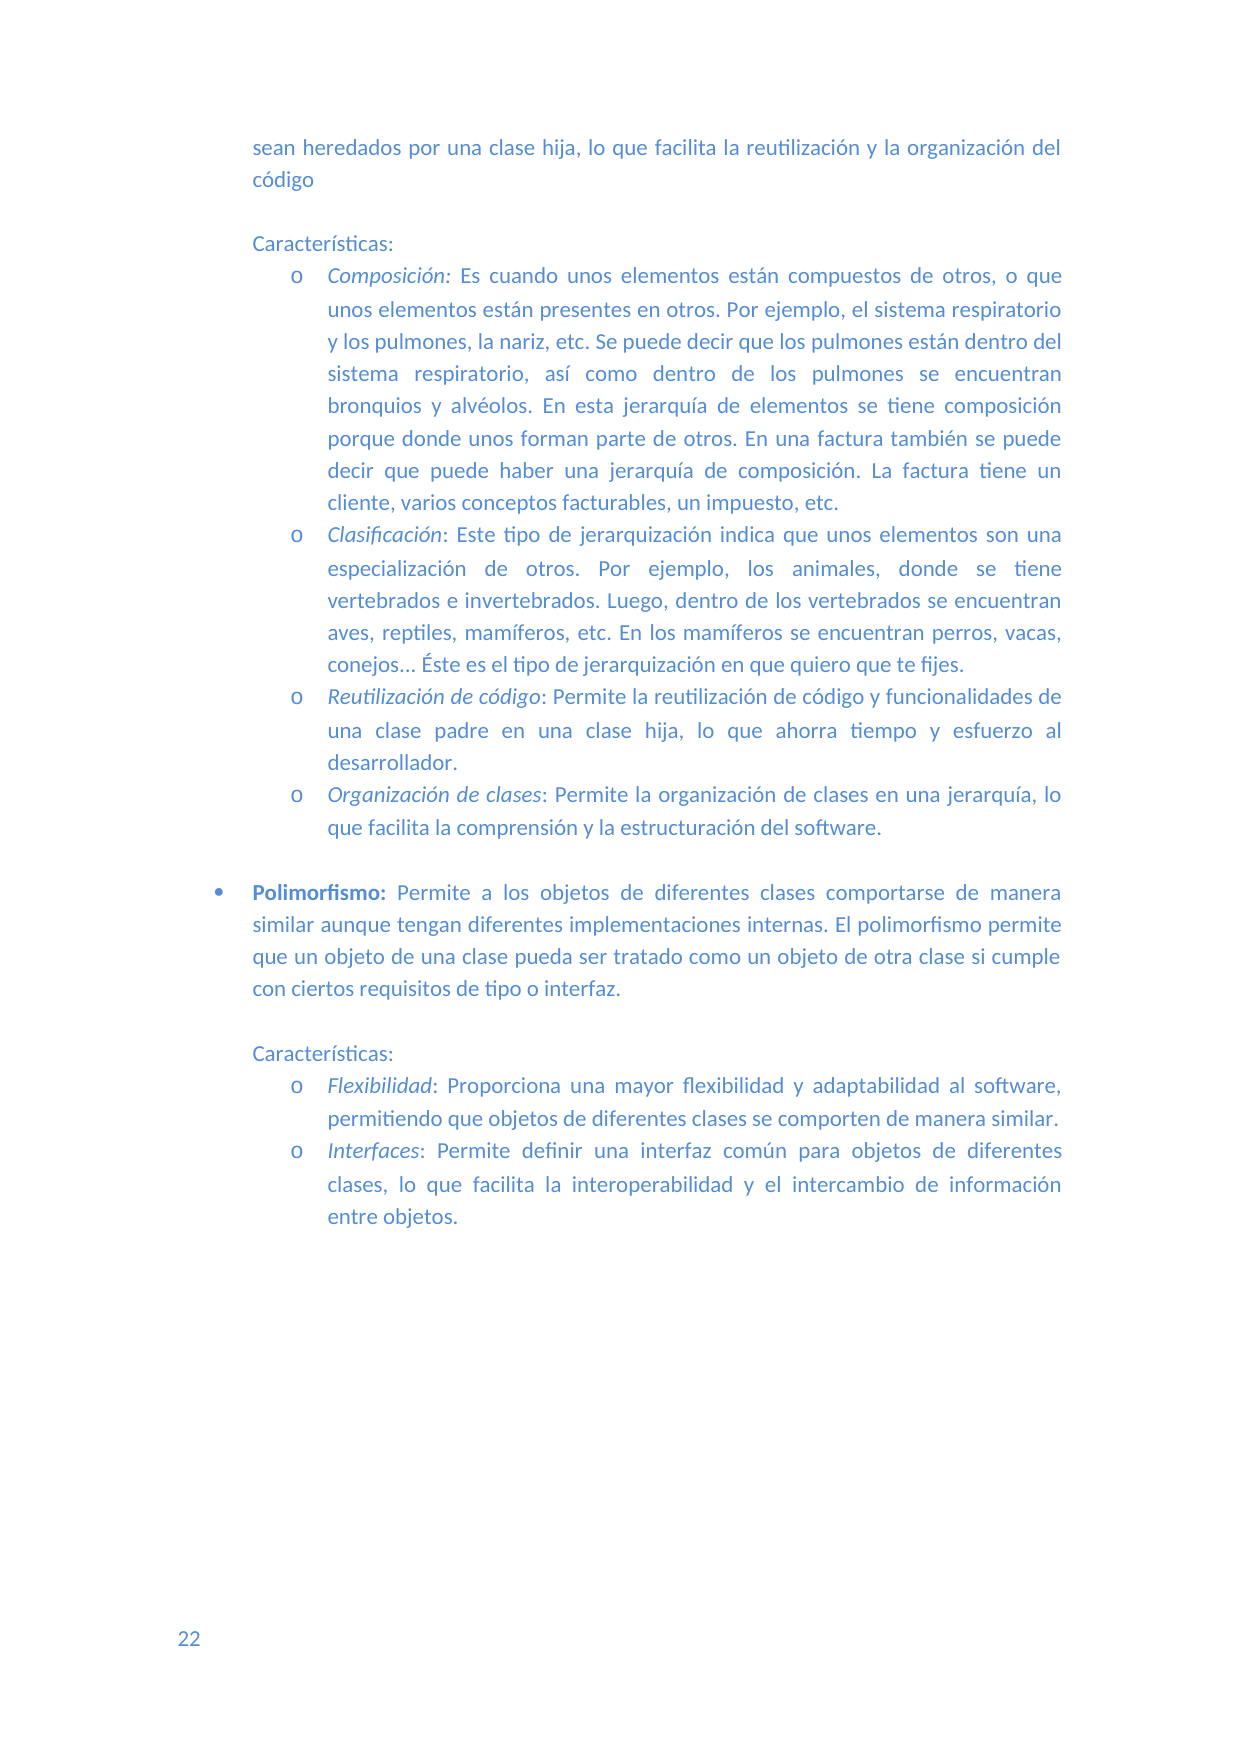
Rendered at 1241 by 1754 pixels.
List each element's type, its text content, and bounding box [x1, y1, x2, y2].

list Composición: Es cuando unos elementos están compuestos de otros, o que unos elementos están presentes en otros. Por ejemplo, el sistema respiratorio y los pulmones, la nariz, etc. Se puede decir que los pulmones están dentro del sistema respiratorio, así como dentro de los pulmones se encuentran bronquios y alvéolos. En esta jerarquía de elementos se tiene composición porque donde unos forman parte de otros. En una factura también se puede decir que puede haber una jerarquía de composición. La factura tiene un cliente, varios conceptos facturables, un impuesto, etc. [290, 262, 1063, 516]
list Características: [252, 229, 1063, 257]
list Polimorfismo: Permite a los objetos de diferentes clases comportarse de manera similar aunque tengan diferentes implementaciones internas. El polimorfismo permite que un objeto de una clase pueda ser tratado como un objeto de otra clase si cumple con ciertos requisitos de tipo o interfaz. [215, 878, 1063, 1002]
list Organización de clases: Permite la organización de clases en una jerarquía, lo que facilita la comprensión y la estructuración del software. [290, 780, 1063, 841]
list Características: [252, 1039, 1063, 1067]
list Reutilización de código: Permite la reutilización de código y funcionalidades de una clase padre en una clase hija, lo que ahorra tiempo y esfuerzo al desarrollador. [290, 682, 1063, 776]
list Clasificación: Este tipo de jerarquización indica que unos elementos son una especialización de otros. Por ejemplo, los animales, donde se tiene vertebrados e invertebrados. Luego, dentro de los vertebrados se encuentran aves, reptiles, mamíferos, etc. En los mamíferos se encuentran perros, vacas, conejos... Éste es el tipo de jerarquización en que quiero que te fijes. [290, 520, 1063, 678]
list Flexibilidad: Proporciona una mayor flexibilidad y adaptabilidad al software, permitiendo que objetos de diferentes clases se comporten de manera similar. [290, 1071, 1063, 1132]
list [215, 133, 1063, 193]
list Interfaces: Permite definir una interfaz común para objetos de diferentes clases, lo que facilita la interoperabilidad y el intercambio de información entre objetos. [290, 1136, 1063, 1230]
